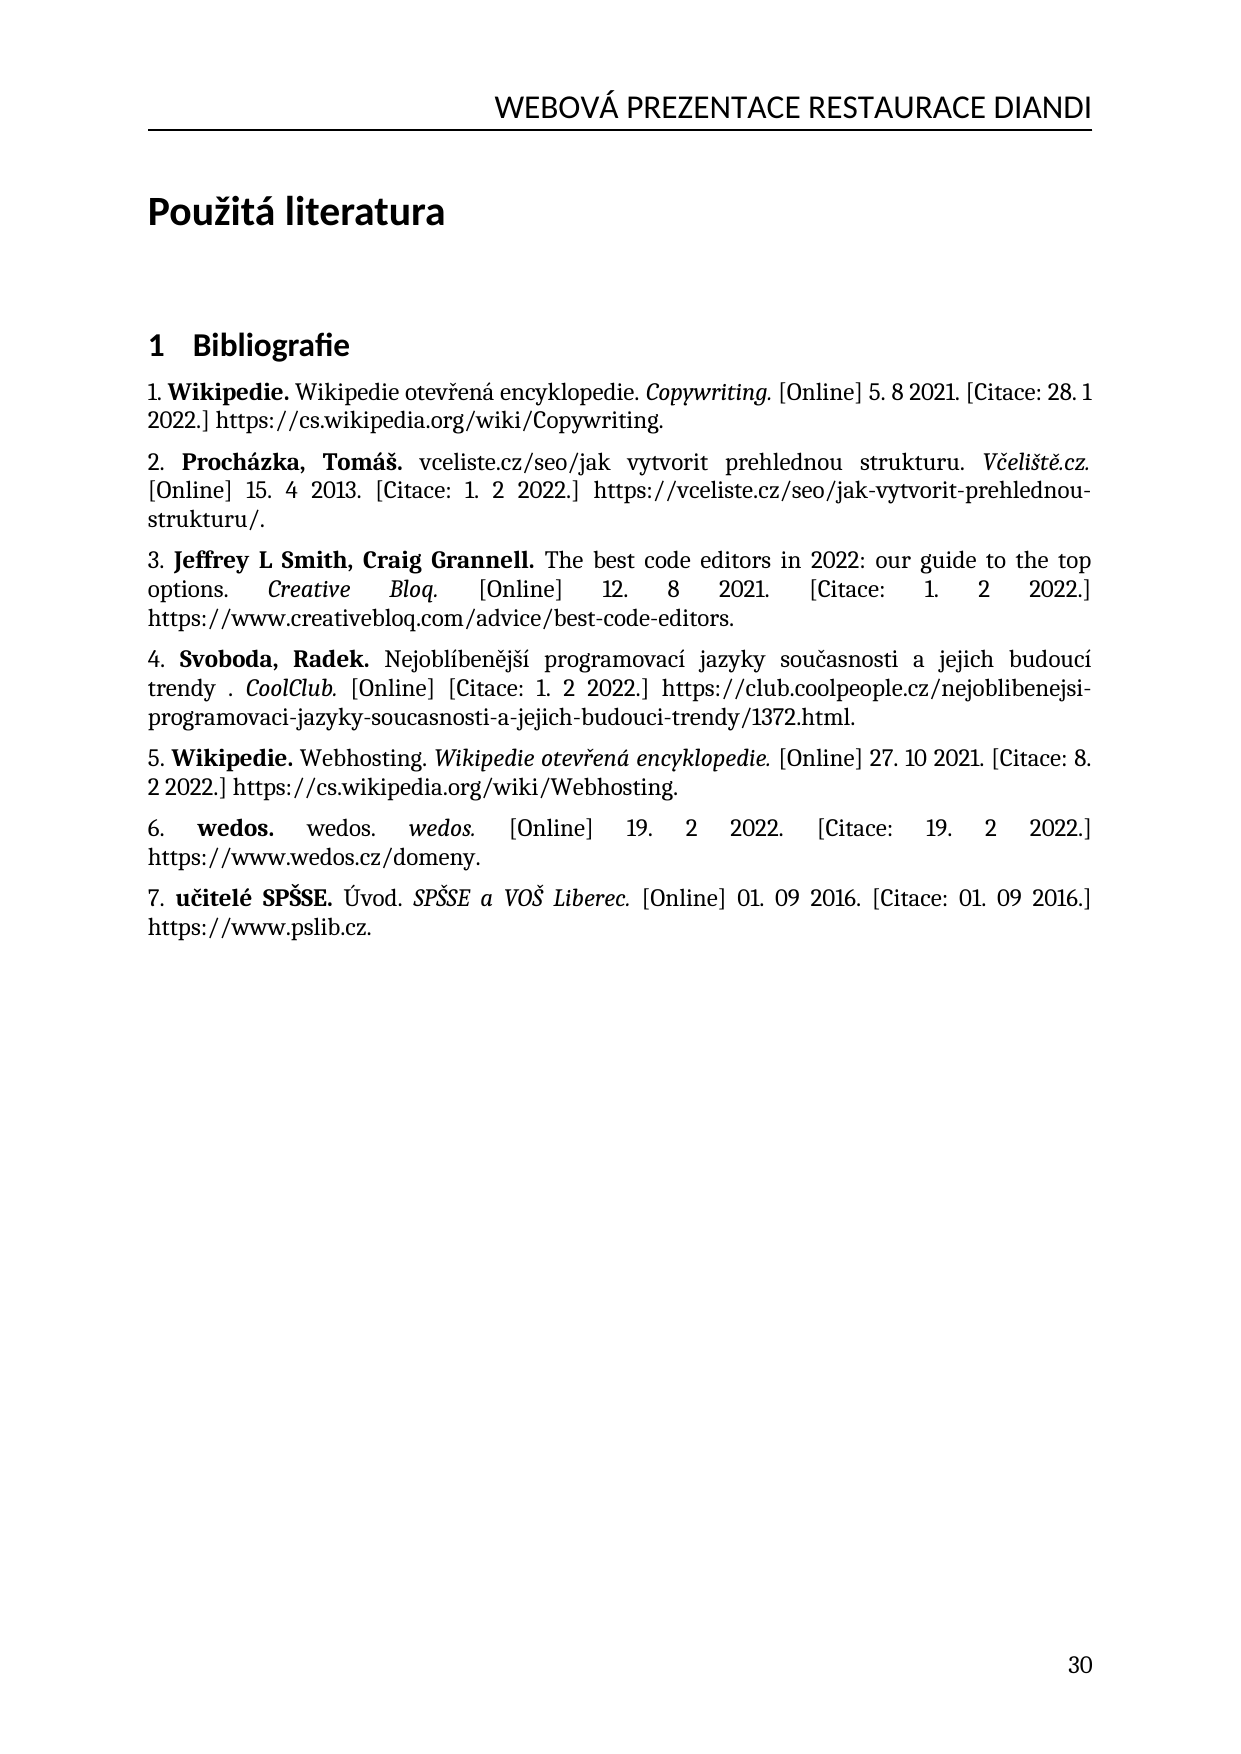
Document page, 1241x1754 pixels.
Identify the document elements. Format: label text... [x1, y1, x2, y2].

text Použitá literatura [148, 185, 1092, 236]
